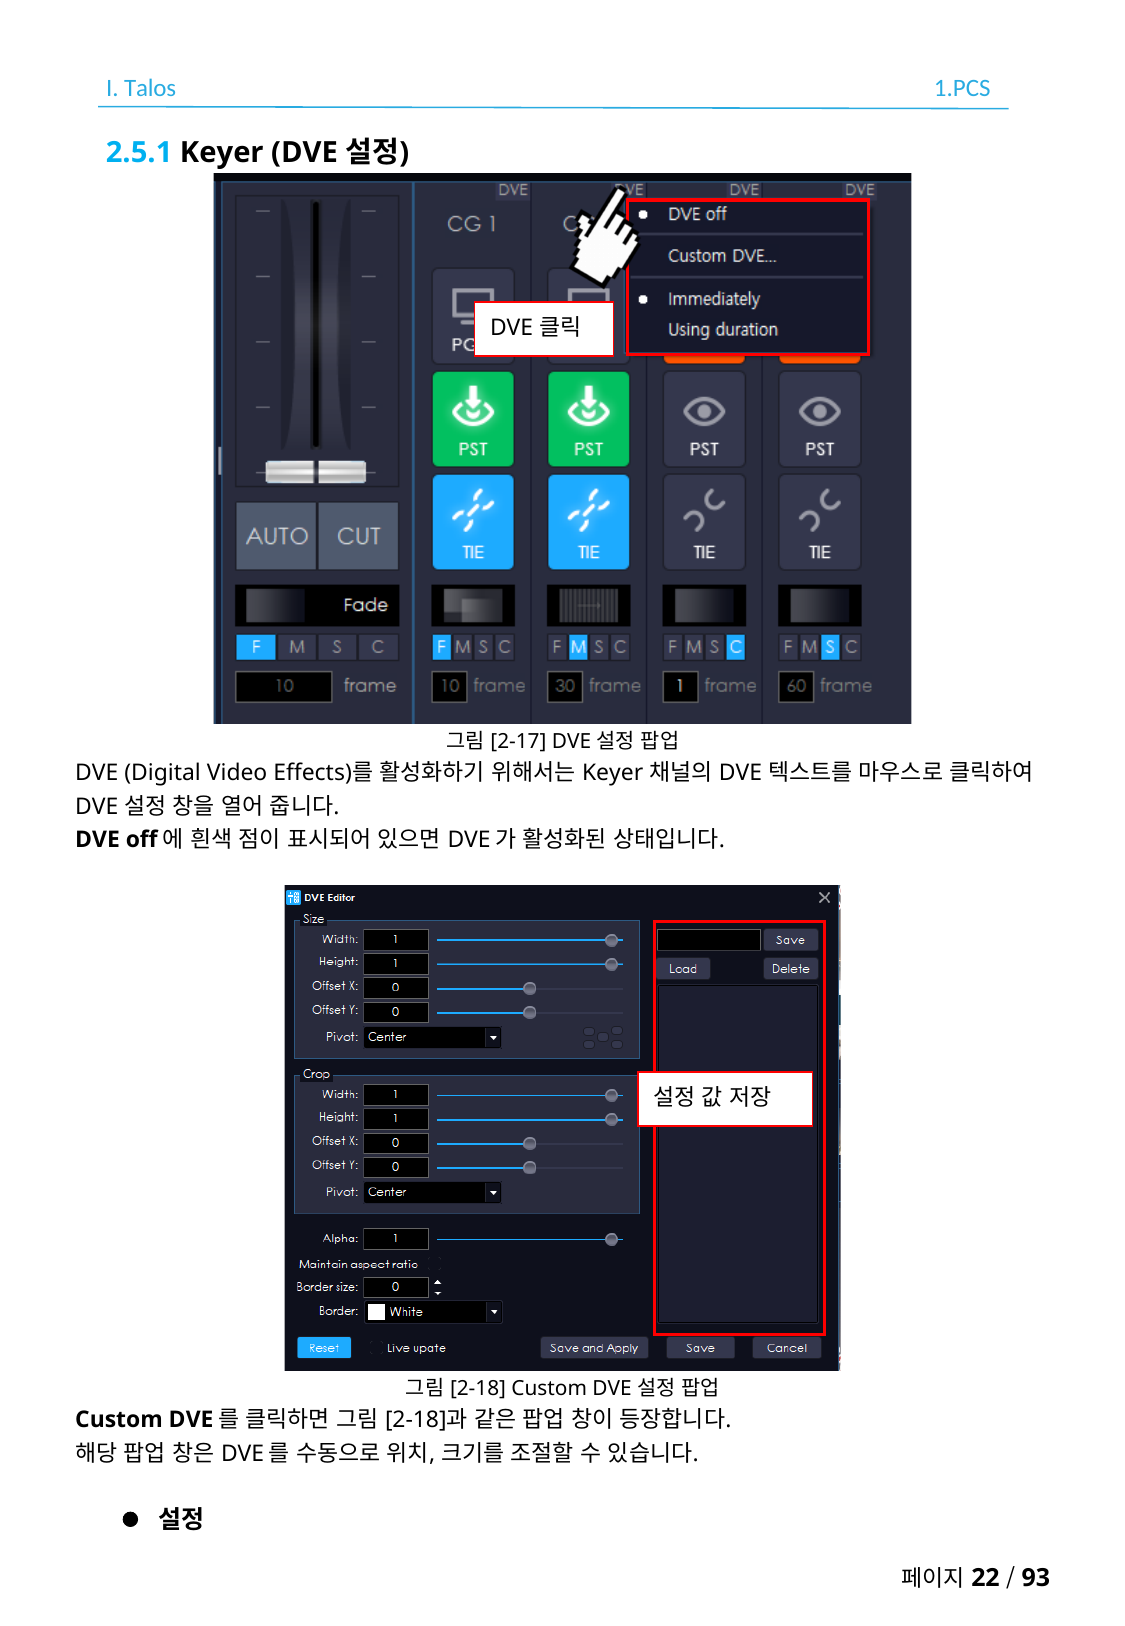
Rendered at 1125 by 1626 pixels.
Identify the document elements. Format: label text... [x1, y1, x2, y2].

list 설정 [121, 1499, 1050, 1536]
text 해당 팝업 창은 DVE를 수동으로 위치, 크기를 조절할 수 있습니다. [75, 1435, 1050, 1468]
text 그림 [2-17] DVE 설정 팝업 [75, 724, 1050, 754]
text Custom DVE를 클릭하면 그림 [2-18]과 같은 팝업 창이 등장합니다. [75, 1401, 1050, 1435]
text DVE off에 흰색 점이 표시되어 있으면 DVE가 활성화된 상태입니다. [75, 821, 1050, 854]
subtitle 2.5.1 Keyer (DVE 설정) [106, 122, 1050, 173]
picture [284, 885, 841, 1371]
text 그림 [2-18] Custom DVE 설정 팝업 [75, 1371, 1050, 1401]
picture [213, 153, 912, 724]
text DVE (Digital Video Effects)를 활성화하기 위해서는 Keyer 채널의 DVE 텍스트를 마우스로 클릭하여 DVE 설정 창을 열어 줍니다. [75, 754, 1050, 821]
